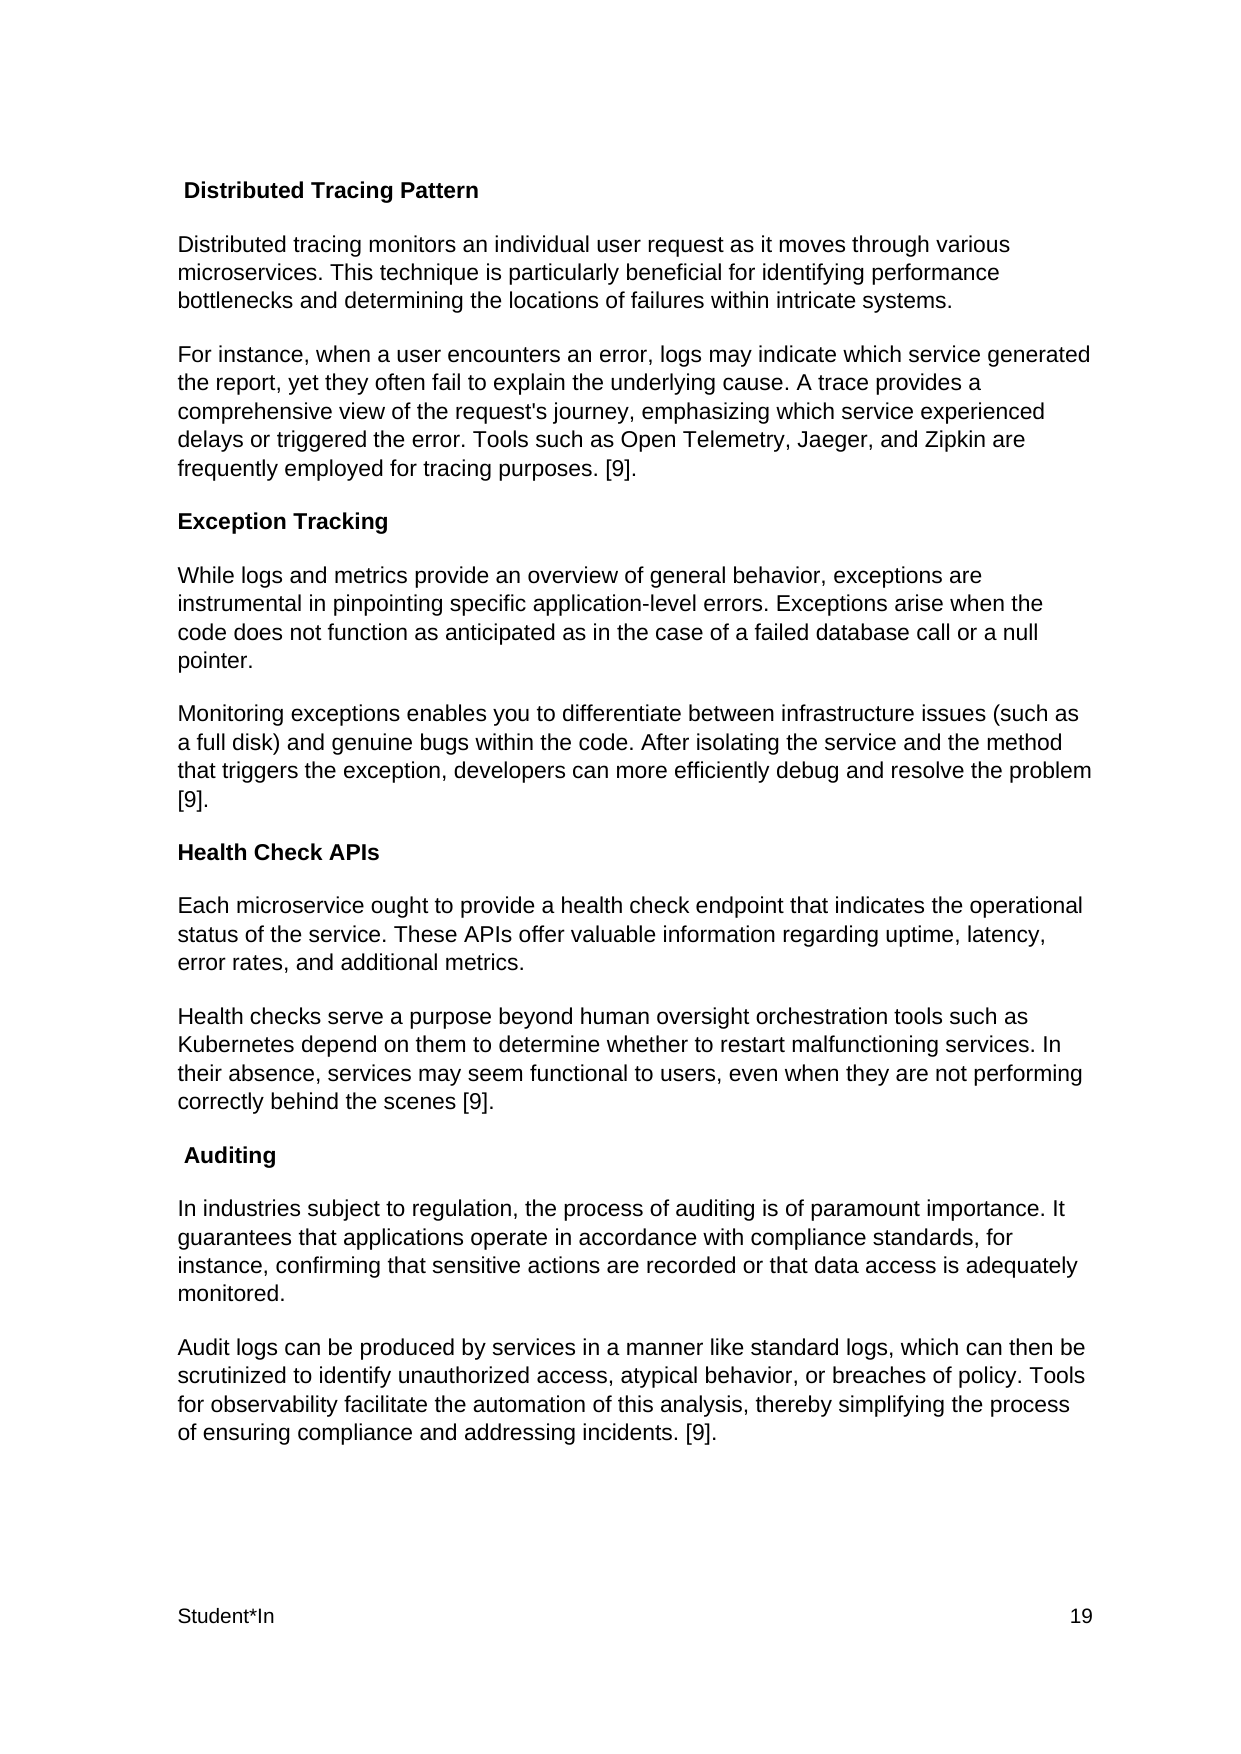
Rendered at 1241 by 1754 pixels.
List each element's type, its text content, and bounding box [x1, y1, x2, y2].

subtitle Each microservice ought to provide a health check endpoint that indicates the operational status of the service. These APIs offer valuable information regarding uptime, latency, error rates, and additional metrics. [177, 892, 1092, 976]
subtitle Health Check APIs [177, 839, 1092, 865]
subtitle For instance, when a user encounters an error, logs may indicate which service generated the report, yet they often fail to explain the underlying cause. A trace provides a comprehensive view of the request's journey, emphasizing which service experienced delays or triggered the error. Tools such as Open Telemetry, Jaeger, and Zipkin are frequently employed for tracing purposes. [9]. [177, 341, 1092, 481]
subtitle Distributed Tracing Pattern [177, 177, 1092, 203]
subtitle Health checks serve a purpose beyond human oversight orchestration tools such as Kubernetes depend on them to determine whether to restart malfunctioning services. In their absence, services may seem functional to users, even when they are not performing correctly behind the scenes [9]. [177, 1003, 1092, 1114]
subtitle Distributed tracing monitors an individual user request as it moves through various microservices. This technique is particularly beneficial for identifying performance bottlenecks and determining the locations of failures within intricate systems. [177, 231, 1092, 314]
subtitle Monitoring exceptions enables you to differentiate between infrastructure issues (such as a full disk) and genuine bugs within the code. After isolating the service and the method that triggers the exception, developers can more efficiently debug and resolve the problem [9]. [177, 700, 1092, 812]
subtitle While logs and metrics provide an overview of general behavior, exceptions are instrumental in pinpointing specific application-level errors. Exceptions arise when the code does not function as anticipated as in the case of a failed database call or a null pointer. [177, 562, 1092, 673]
subtitle Exception Tracking [177, 508, 1092, 534]
subtitle Auditing [177, 1142, 1092, 1168]
subtitle Audit logs can be produced by services in a manner like standard logs, which can then be scrutinized to identify unauthorized access, atypical behavior, or breaches of policy. Tools for observability facilitate the automation of this analysis, thereby simplifying the process of ensuring compliance and addressing incidents. [9]. [177, 1334, 1092, 1445]
subtitle In industries subject to regulation, the process of auditing is of paramount importance. It guarantees that applications operate in accordance with compliance standards, for instance, confirming that sensitive actions are recorded or that data access is adequately monitored. [177, 1195, 1092, 1307]
